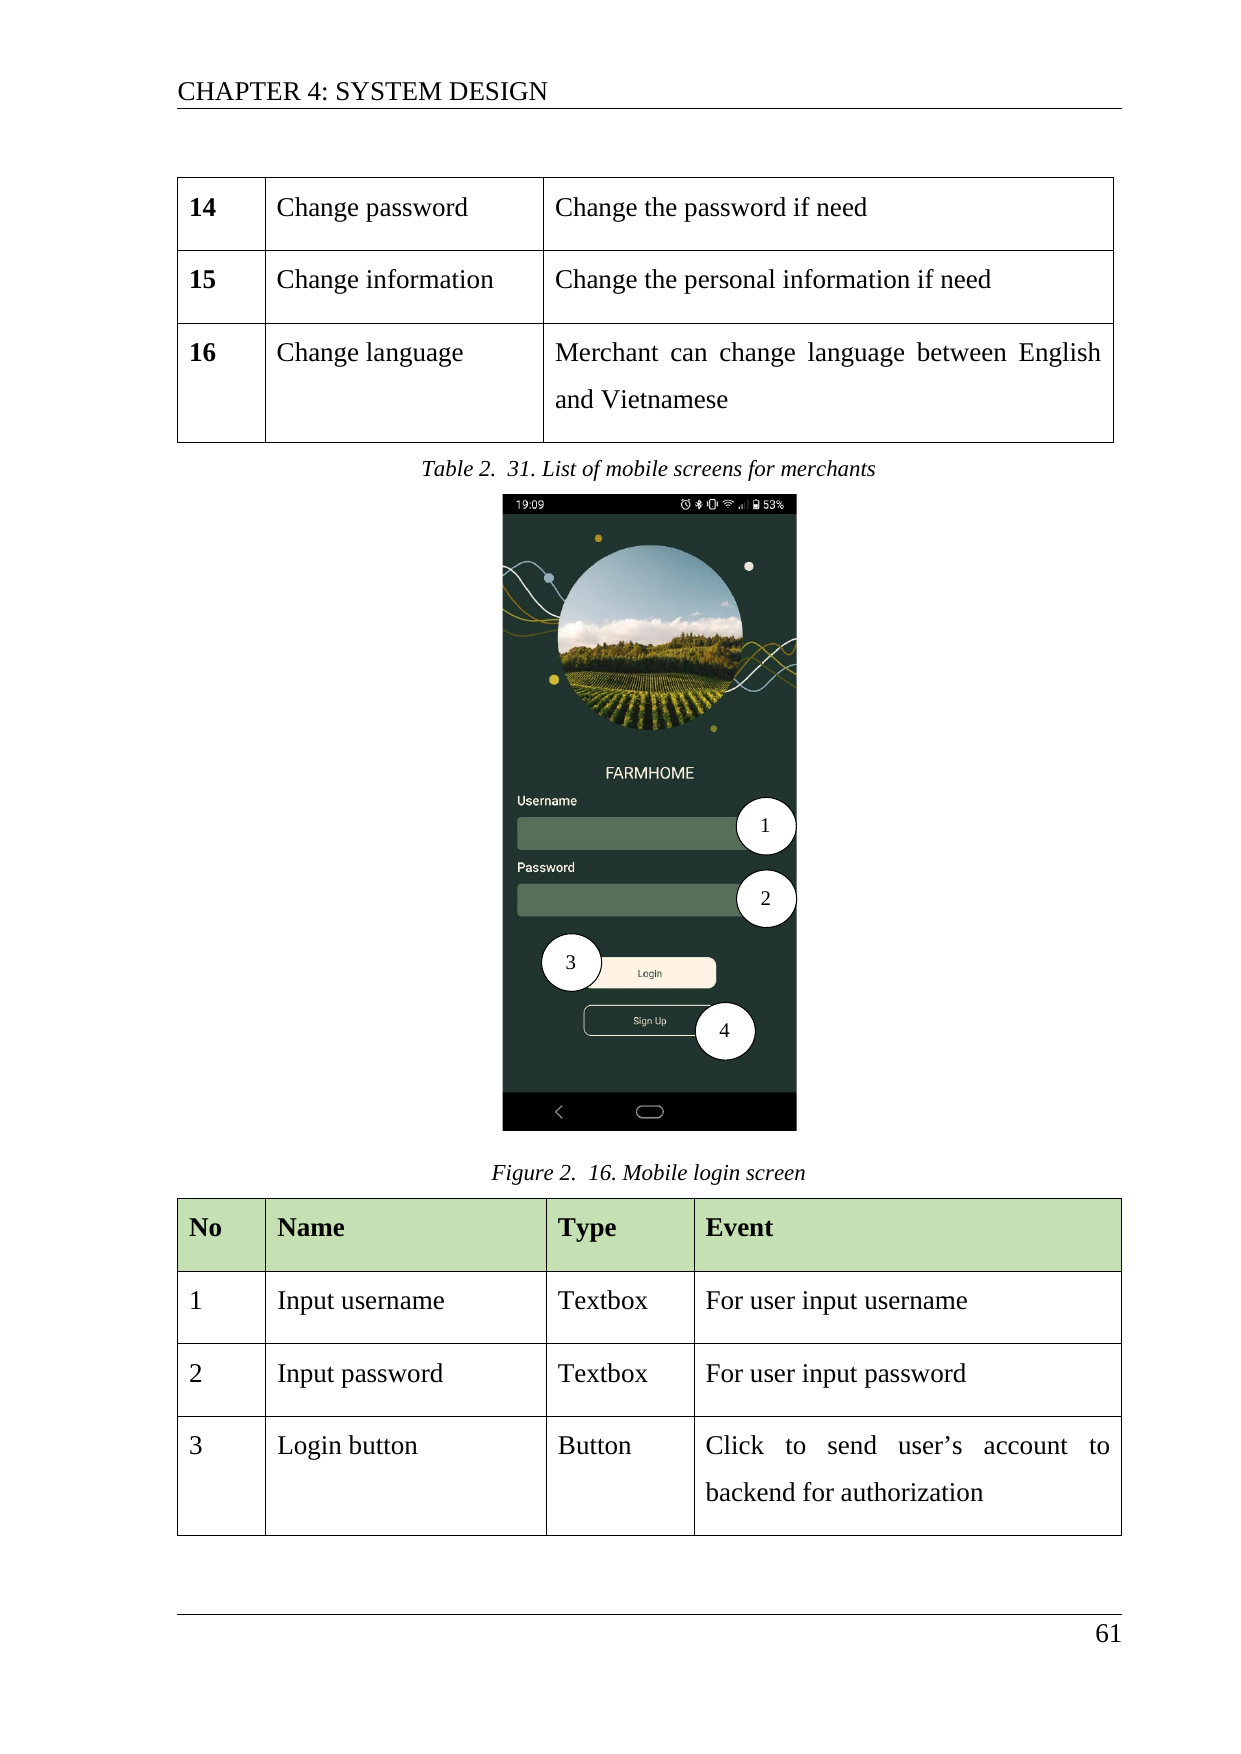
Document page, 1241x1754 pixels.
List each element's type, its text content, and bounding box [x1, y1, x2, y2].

table_cell Login button [266, 1417, 546, 1535]
table_cell Merchant can change language between English and Vietnamese [544, 324, 1113, 442]
picture [502, 494, 797, 1131]
table_header Type [547, 1199, 694, 1271]
table_cell Button [547, 1417, 694, 1535]
table_cell Textbox [547, 1272, 694, 1343]
table_cell 15 [178, 251, 265, 323]
table_header Event [695, 1199, 1121, 1271]
table_cell Change information [266, 251, 543, 323]
table_cell For user input password [695, 1344, 1121, 1416]
table_cell Input username [266, 1272, 546, 1343]
table_cell 14 [178, 178, 265, 250]
table_cell Change the password if need [544, 178, 1113, 250]
table_header Name [266, 1199, 546, 1271]
table_cell For user input username [695, 1272, 1121, 1343]
table_cell Change the personal information if need [544, 251, 1113, 323]
table_header No [178, 1199, 265, 1271]
table_cell 16 [178, 324, 265, 442]
table_cell Textbox [547, 1344, 694, 1416]
table_cell 1 [178, 1272, 265, 1343]
table_cell Change password [266, 178, 543, 250]
table_cell 2 [178, 1344, 265, 1416]
table_cell Click to send user’s account to backend for authorization [695, 1417, 1121, 1535]
table_cell Change language [266, 324, 543, 442]
table_cell 3 [178, 1417, 265, 1535]
table_cell Input password [266, 1344, 546, 1416]
